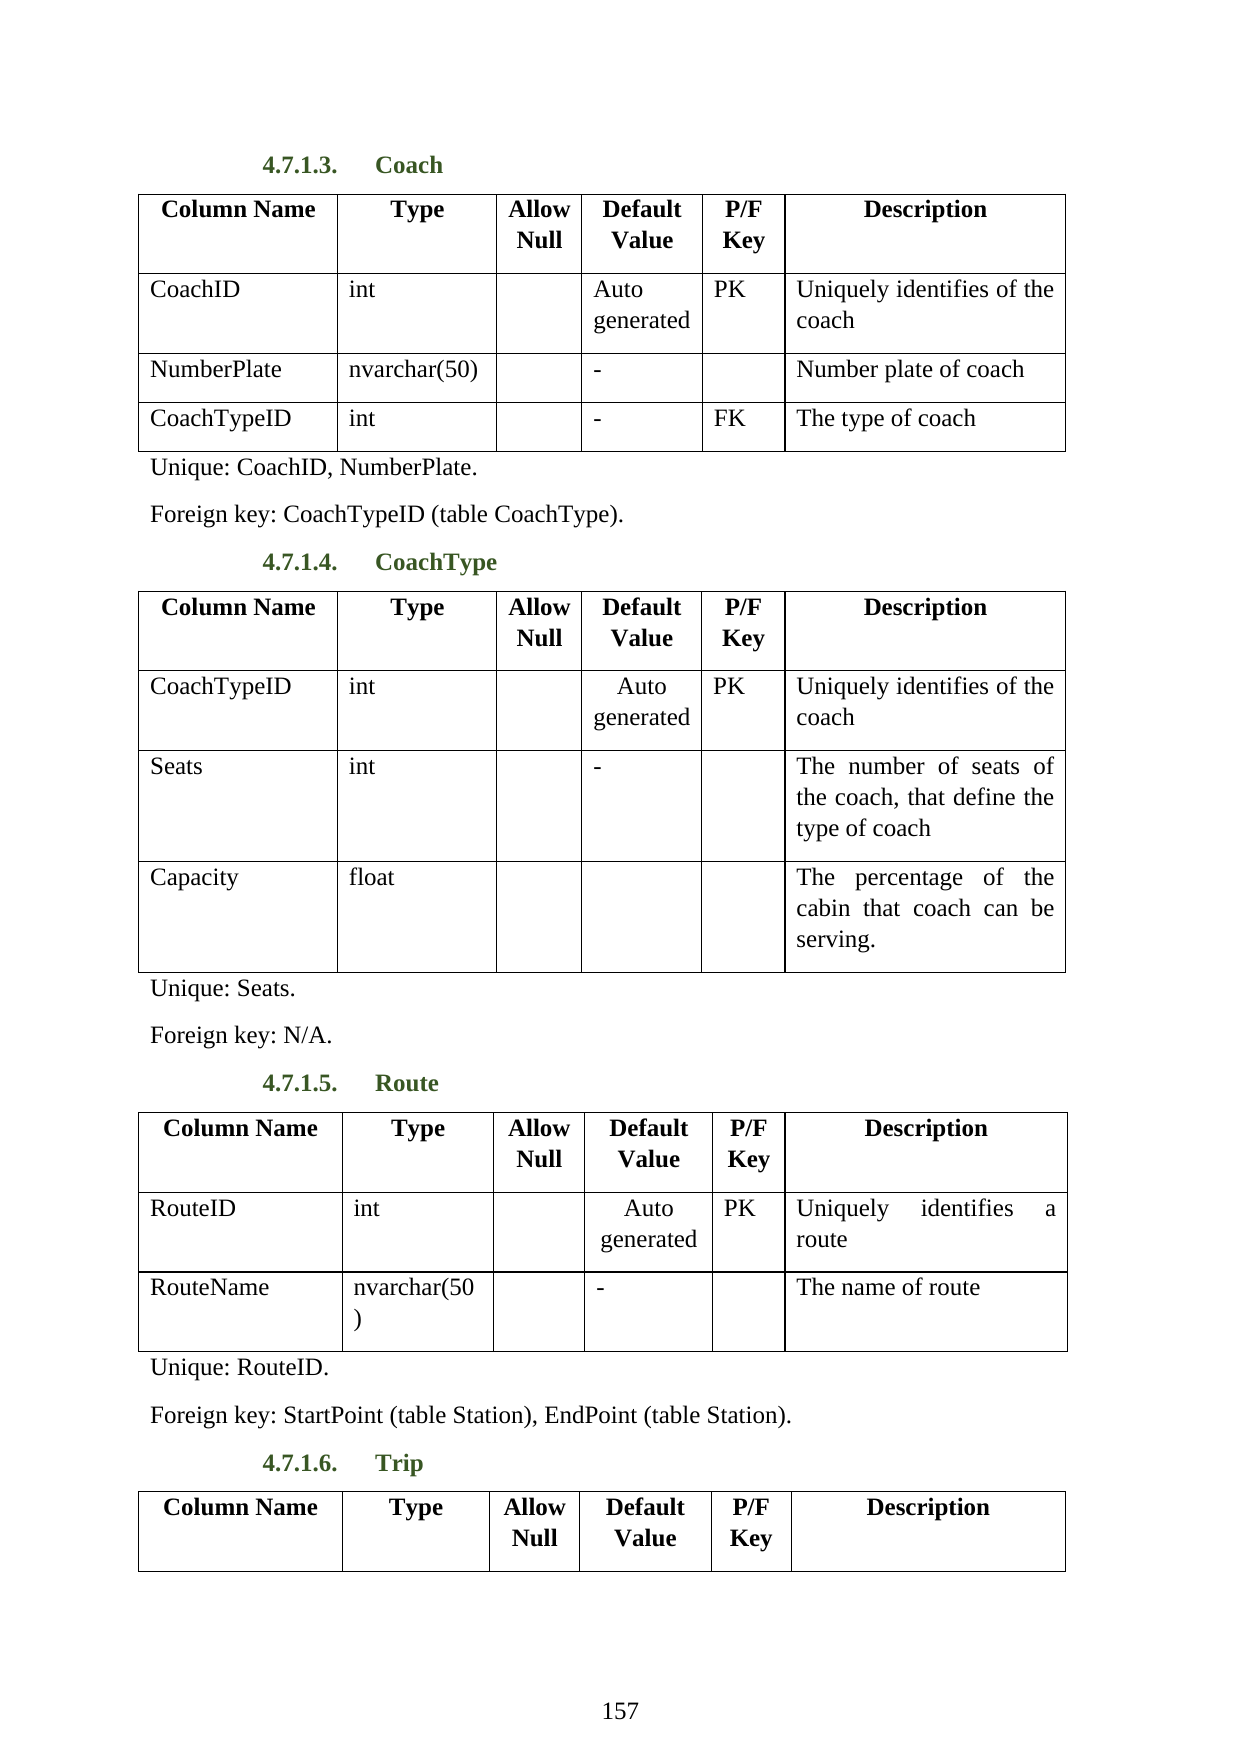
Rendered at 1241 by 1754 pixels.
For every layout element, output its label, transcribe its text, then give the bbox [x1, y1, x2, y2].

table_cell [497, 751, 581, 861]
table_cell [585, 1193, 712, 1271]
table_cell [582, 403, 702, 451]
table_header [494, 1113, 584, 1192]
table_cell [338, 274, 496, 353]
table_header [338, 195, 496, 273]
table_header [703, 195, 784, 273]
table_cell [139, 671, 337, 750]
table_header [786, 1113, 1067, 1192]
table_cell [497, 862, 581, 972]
text Foreign key: N/A. [150, 1021, 1090, 1049]
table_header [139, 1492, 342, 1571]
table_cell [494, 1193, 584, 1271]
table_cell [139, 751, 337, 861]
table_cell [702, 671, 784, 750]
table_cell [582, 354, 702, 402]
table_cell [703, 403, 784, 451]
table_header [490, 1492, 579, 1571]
subtitle CoachType [262, 547, 1090, 576]
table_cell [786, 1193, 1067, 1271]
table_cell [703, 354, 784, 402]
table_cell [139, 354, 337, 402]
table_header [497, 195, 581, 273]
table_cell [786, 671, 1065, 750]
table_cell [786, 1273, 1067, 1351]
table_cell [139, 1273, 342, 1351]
subtitle Route [262, 1068, 1090, 1097]
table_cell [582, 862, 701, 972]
text Foreign key: StartPoint (table Station), EndPoint (table Station). [150, 1400, 1090, 1429]
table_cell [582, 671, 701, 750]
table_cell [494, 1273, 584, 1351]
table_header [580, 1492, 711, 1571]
text Foreign key: CoachTypeID (table CoachType). [150, 499, 1090, 528]
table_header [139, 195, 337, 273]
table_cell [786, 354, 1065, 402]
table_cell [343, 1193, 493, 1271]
text Unique: CoachID, NumberPlate. [150, 452, 1090, 480]
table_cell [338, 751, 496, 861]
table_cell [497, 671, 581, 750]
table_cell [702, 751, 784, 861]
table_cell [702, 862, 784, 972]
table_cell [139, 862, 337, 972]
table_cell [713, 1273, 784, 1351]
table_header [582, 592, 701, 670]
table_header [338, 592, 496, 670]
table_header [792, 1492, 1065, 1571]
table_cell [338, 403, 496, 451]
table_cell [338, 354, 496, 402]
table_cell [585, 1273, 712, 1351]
text Unique: Seats. [150, 973, 1090, 1002]
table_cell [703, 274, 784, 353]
subtitle Trip [262, 1448, 1090, 1476]
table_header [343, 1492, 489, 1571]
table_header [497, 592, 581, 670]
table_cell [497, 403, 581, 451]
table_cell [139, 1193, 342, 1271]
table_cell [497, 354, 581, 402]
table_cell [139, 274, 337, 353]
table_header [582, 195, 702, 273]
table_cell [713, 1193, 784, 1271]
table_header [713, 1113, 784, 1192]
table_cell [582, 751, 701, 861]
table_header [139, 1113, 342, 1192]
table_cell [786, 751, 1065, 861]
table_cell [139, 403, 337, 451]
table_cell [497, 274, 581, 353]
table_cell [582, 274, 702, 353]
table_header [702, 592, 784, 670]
text Unique: RouteID. [150, 1352, 1090, 1381]
subtitle Coach [262, 150, 1090, 179]
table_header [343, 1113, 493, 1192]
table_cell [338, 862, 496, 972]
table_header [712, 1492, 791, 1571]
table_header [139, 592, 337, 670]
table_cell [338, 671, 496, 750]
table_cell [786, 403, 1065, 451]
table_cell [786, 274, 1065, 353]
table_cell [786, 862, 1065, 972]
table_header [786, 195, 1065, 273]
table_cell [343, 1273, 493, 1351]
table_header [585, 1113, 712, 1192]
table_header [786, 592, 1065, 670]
